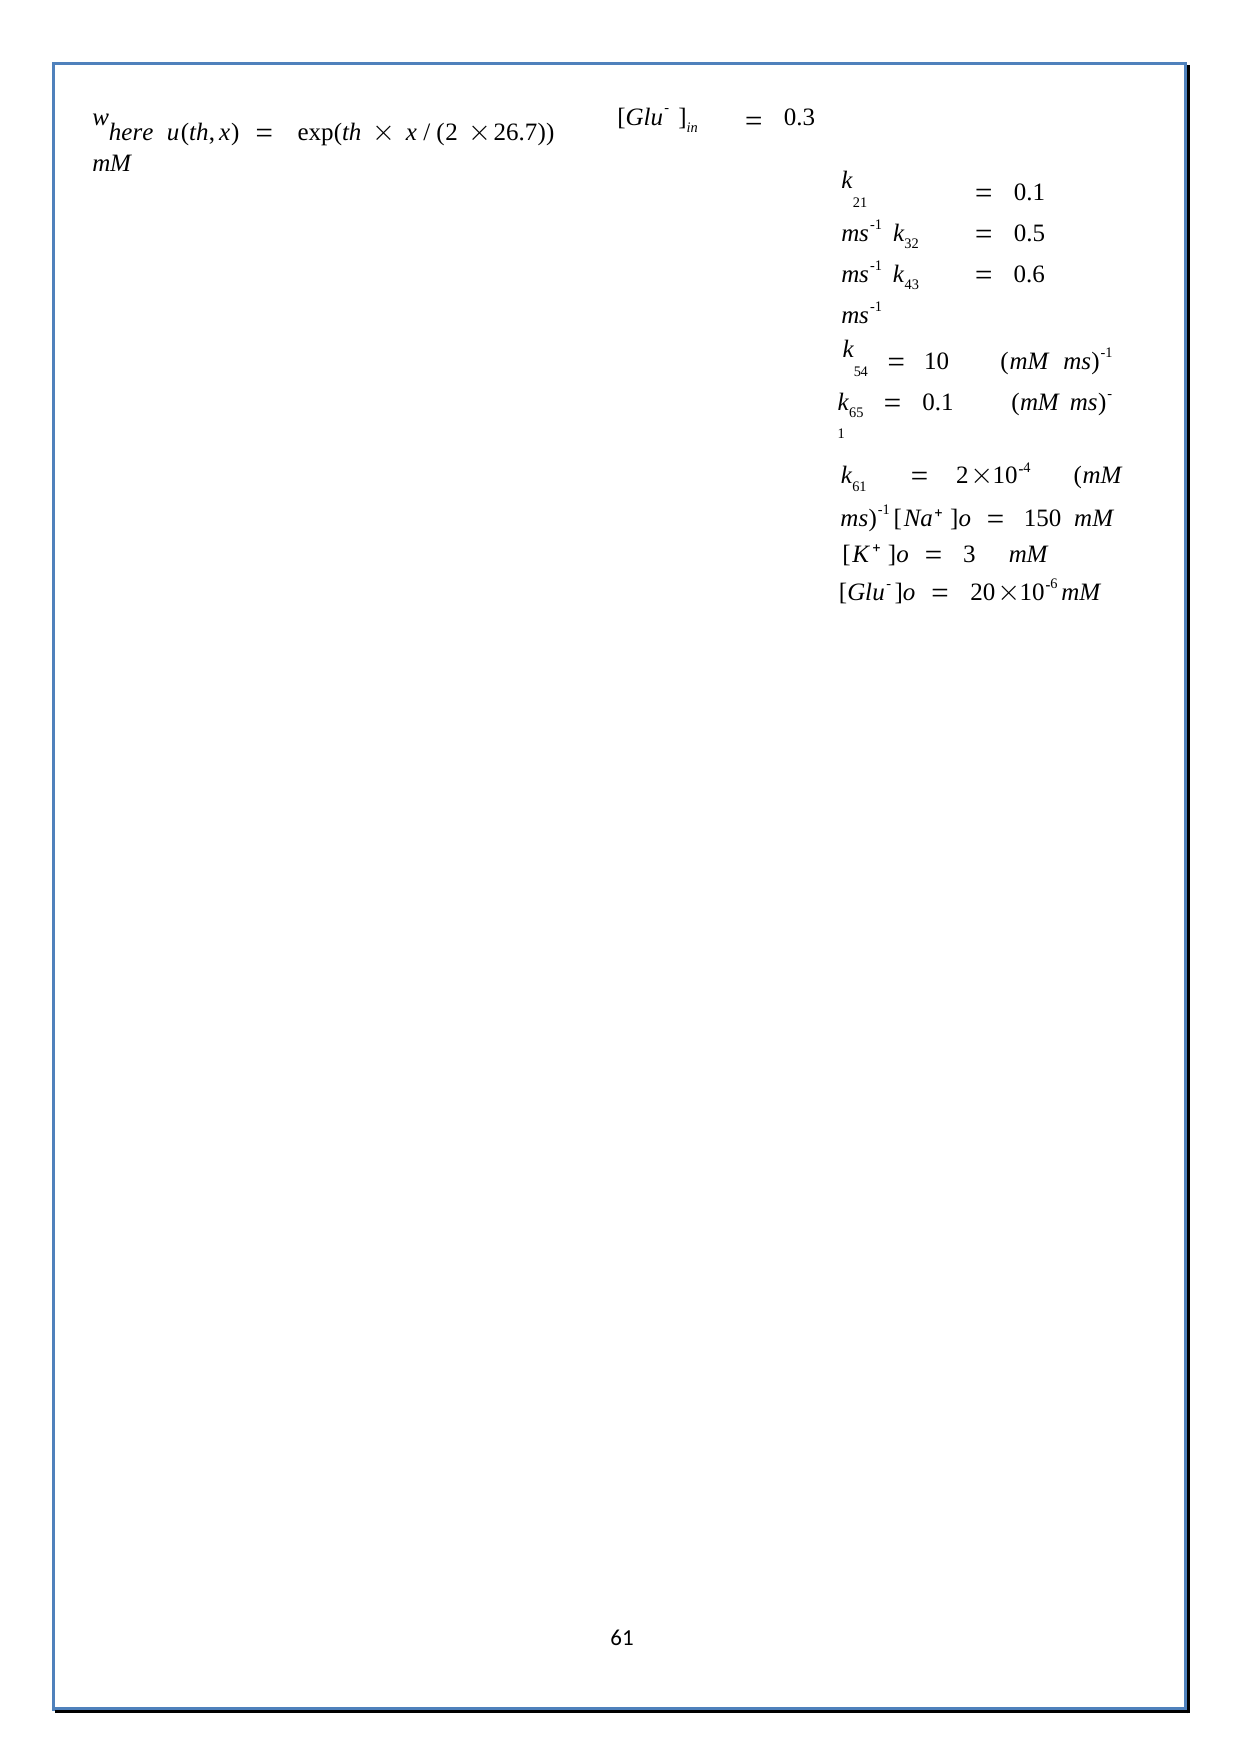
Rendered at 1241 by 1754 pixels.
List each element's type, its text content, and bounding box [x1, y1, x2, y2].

text where u(th,x) exp(th x / (2 26.7)) [Glu- ]in 0.3 mM [92, 104, 815, 192]
text [K]o 3 mM [842, 539, 1154, 568]
text [Glu- ]o 20106 mM [839, 576, 1154, 606]
text k54 10 (mM ms)-1 k65 0.1 (mM ms)-1 [837, 334, 1112, 454]
text k61 2104 (mM ms)-1 [Na]o 150 mM [840, 458, 1121, 532]
text k21 0.1 ms-1 k32 0.5 ms-1 k43 0.6 ms-1 [841, 165, 1045, 328]
